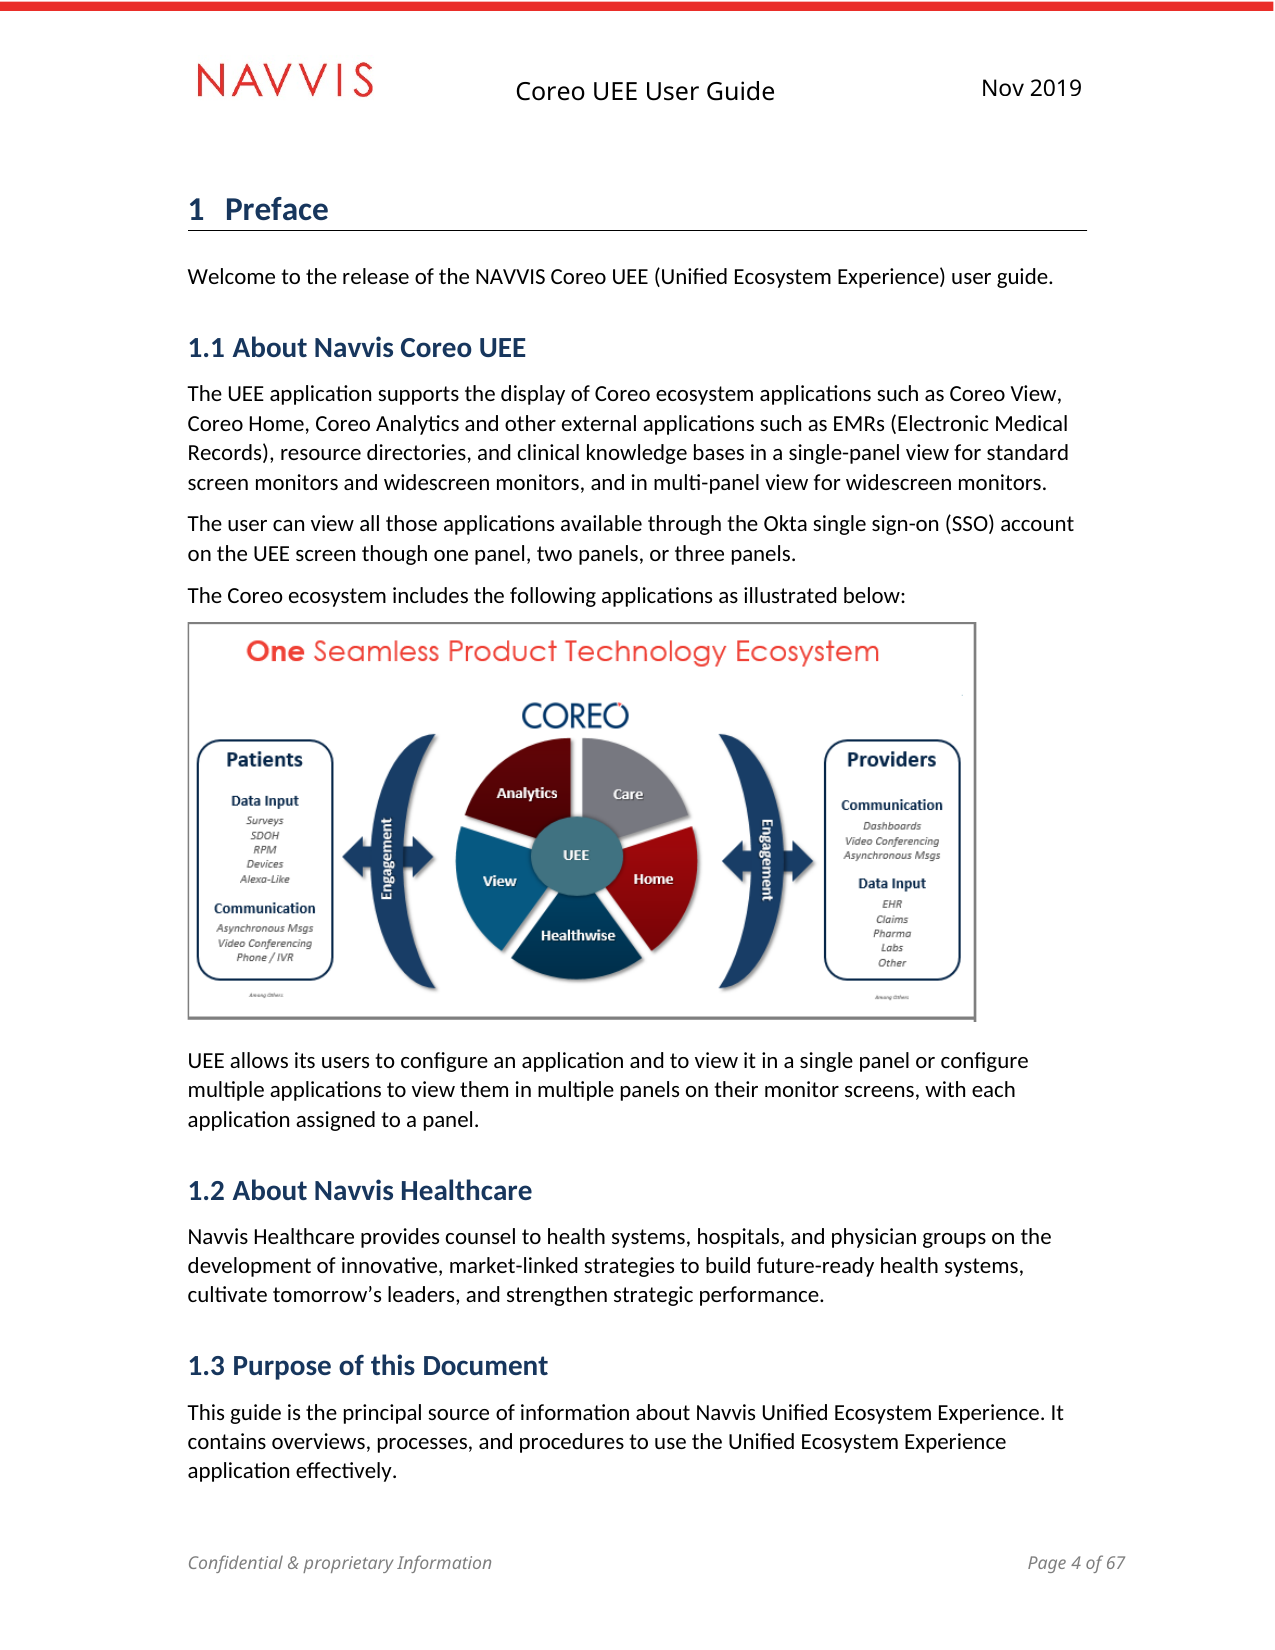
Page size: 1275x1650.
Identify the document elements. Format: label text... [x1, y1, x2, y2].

text The user can view all those applications available through the Okta single sign-on (SSO) account on the UEE screen though one panel, two panels, or three panels. [187, 509, 1087, 567]
text This guide is the principal source of information about Navvis Unified Ecosystem Experience. It contains overviews, processes, and procedures to use the Unified Ecosystem Experience application effectively. [187, 1398, 1087, 1484]
subtitle Purpose of this Document [187, 1347, 1087, 1383]
subtitle About Navvis Healthcare [187, 1172, 1087, 1207]
text UEE allows its users to configure an application and to view it in a single panel or configure multiple applications to view them in multiple panels on their monitor screens, with each application assigned to a panel. [187, 1046, 1087, 1133]
text The Coreo ecosystem includes the following applications as illustrated below: [187, 581, 1087, 609]
picture [187, 622, 977, 1022]
text Navvis Healthcare provides counsel to health systems, hospitals, and physician groups on the development of innovative, market-linked strategies to build future-ready health systems, cultivate tomorrow’s leaders, and strengthen strategic performance. [187, 1222, 1087, 1309]
text Welcome to the release of the NAVVIS Coreo UEE (Unified Ecosystem Experience) user guide. [187, 262, 1087, 290]
subtitle Preface [187, 187, 1087, 231]
picture [187, 55, 383, 104]
text The UEE application supports the display of Coreo ecosystem applications such as Coreo View, Coreo Home, Coreo Analytics and other external applications such as EMRs (Electronic Medical Records), resource directories, and clinical knowledge bases in a single-panel view for standard screen monitors and widescreen monitors, and in multi-panel view for widescreen monitors. [187, 379, 1087, 496]
subtitle About Navvis Coreo UEE [187, 329, 1087, 365]
